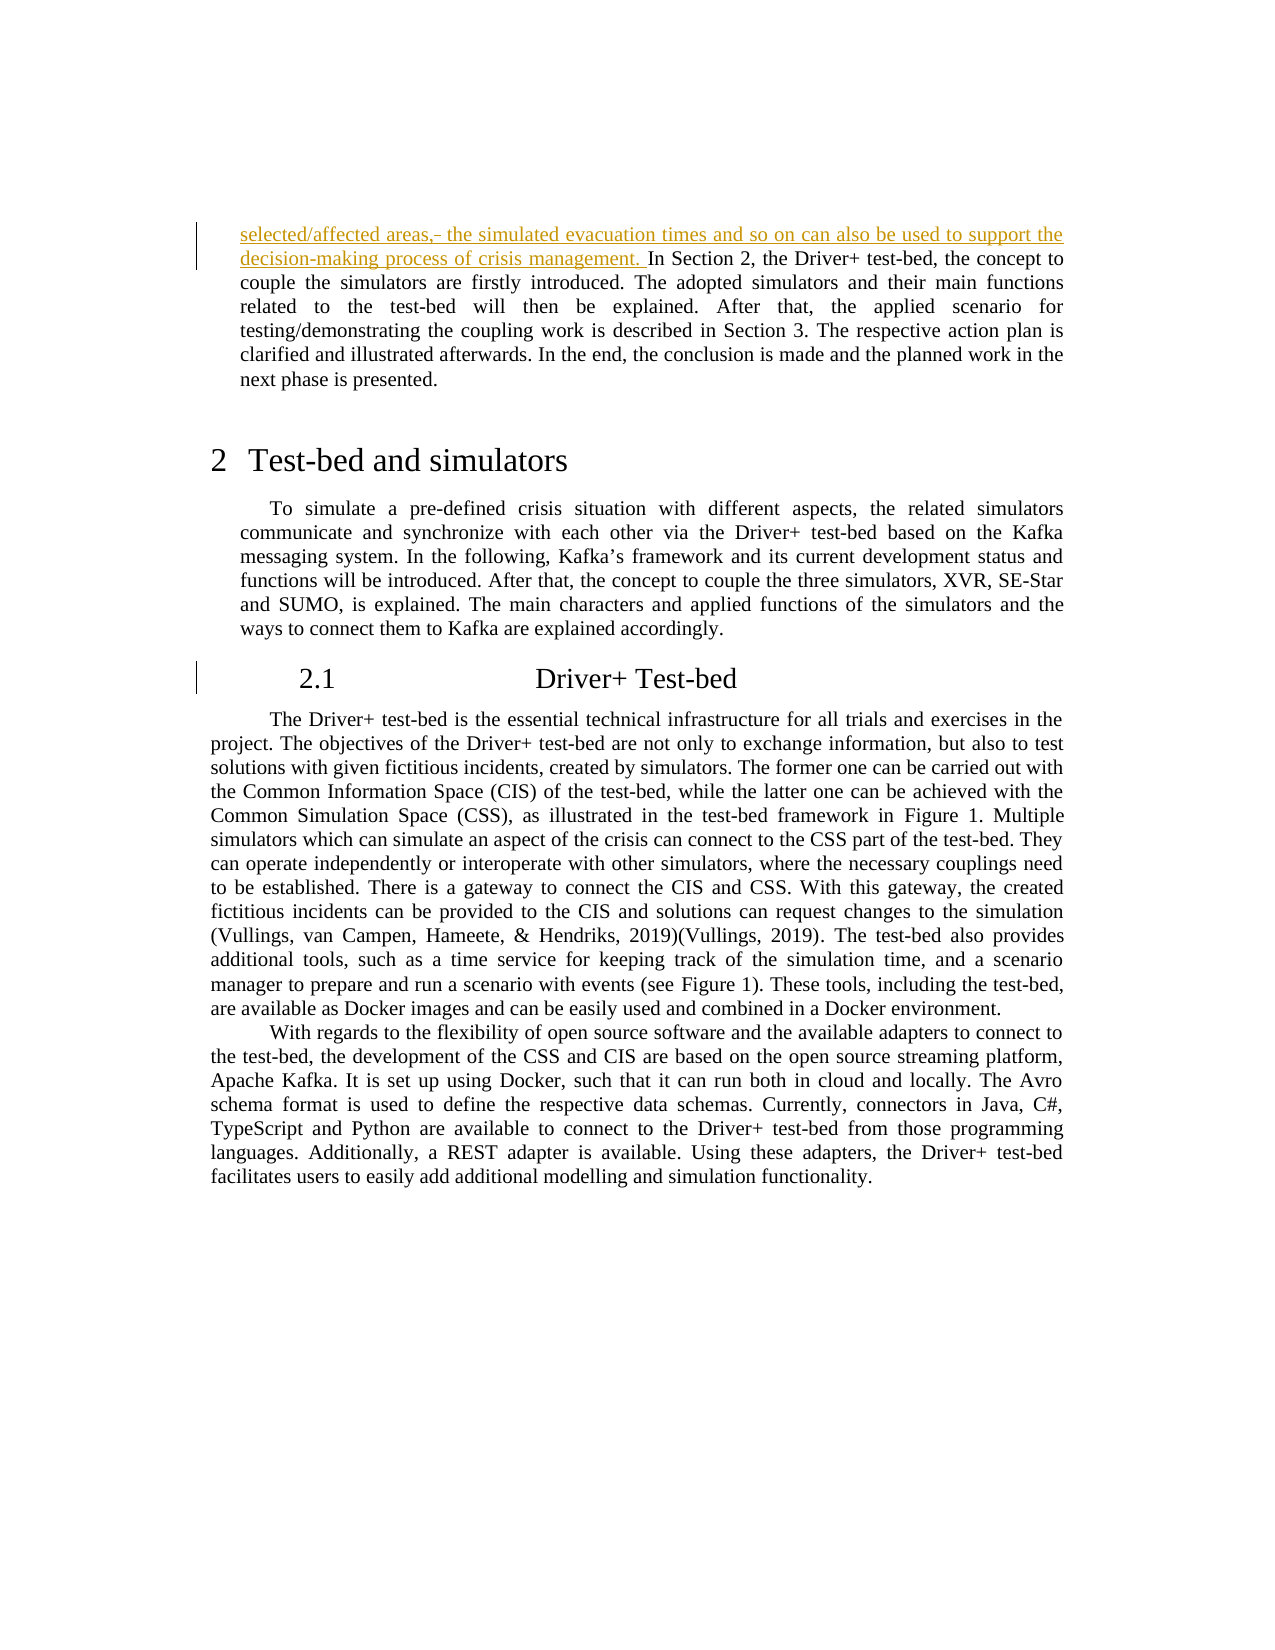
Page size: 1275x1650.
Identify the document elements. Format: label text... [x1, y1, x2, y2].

text Driver+ Test-bed [269, 661, 1065, 694]
text The Driver+ test-bed is the essential technical infrastructure for all trials and exercises in the project. The objectives of the Driver+ test-bed are not only to exchange information, but also to test solutions with given fictitious incidents, created by simulators. The former one can be carried out with the Common Information Space (CIS) of the test-bed, while the latter one can be achieved with the Common Simulation Space (CSS), as illustrated in the test-bed framework in Figure 1. Multiple simulators which can simulate an aspect of the crisis can connect to the CSS part of the test-bed. They can operate independently or interoperate with other simulators, where the necessary couplings need to be established. There is a gateway to connect the CIS and CSS. With this gateway, the created fictitious incidents can be provided to the CIS and solutions can request changes to the simulation . The test-bed also provides additional tools, such as a time service for keeping track of the simulation time, and a scenario manager to prepare and run a scenario with events (see Figure 1). These tools, including the test-bed, are available as Docker images and can be easily used and combined in a Docker environment. [210, 707, 1065, 1019]
text To simulate a pre-defined crisis situation with different aspects, the related simulators communicate and synchronize with each other via the Driver+ test-bed based on the Kafka messaging system. In the following, Kafka’s framework and its current development status and functions will be introduced. After that, the concept to couple the three simulators, XVR, SE-Star and SUMO, is explained. The main characters and applied functions of the simulators and the ways to connect them to Kafka are explained accordingly. [240, 496, 1065, 640]
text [240, 222, 1065, 391]
text With regards to the flexibility of open source software and the available adapters to connect to the test-bed, the development of the CSS and CIS are based on the open source streaming platform, Apache Kafka. It is set up using Docker, such that it can run both in cloud and locally. The Avro schema format is used to define the respective data schemas. Currently, connectors in Java, C#, TypeScript and Python are available to connect to the Driver+ test-bed from those programming languages. Additionally, a REST adapter is available. Using these adapters, the Driver+ test-bed facilitates users to easily add additional modelling and simulation functionality. [210, 1019, 1065, 1188]
text Test-bed and simulators [210, 441, 1065, 479]
